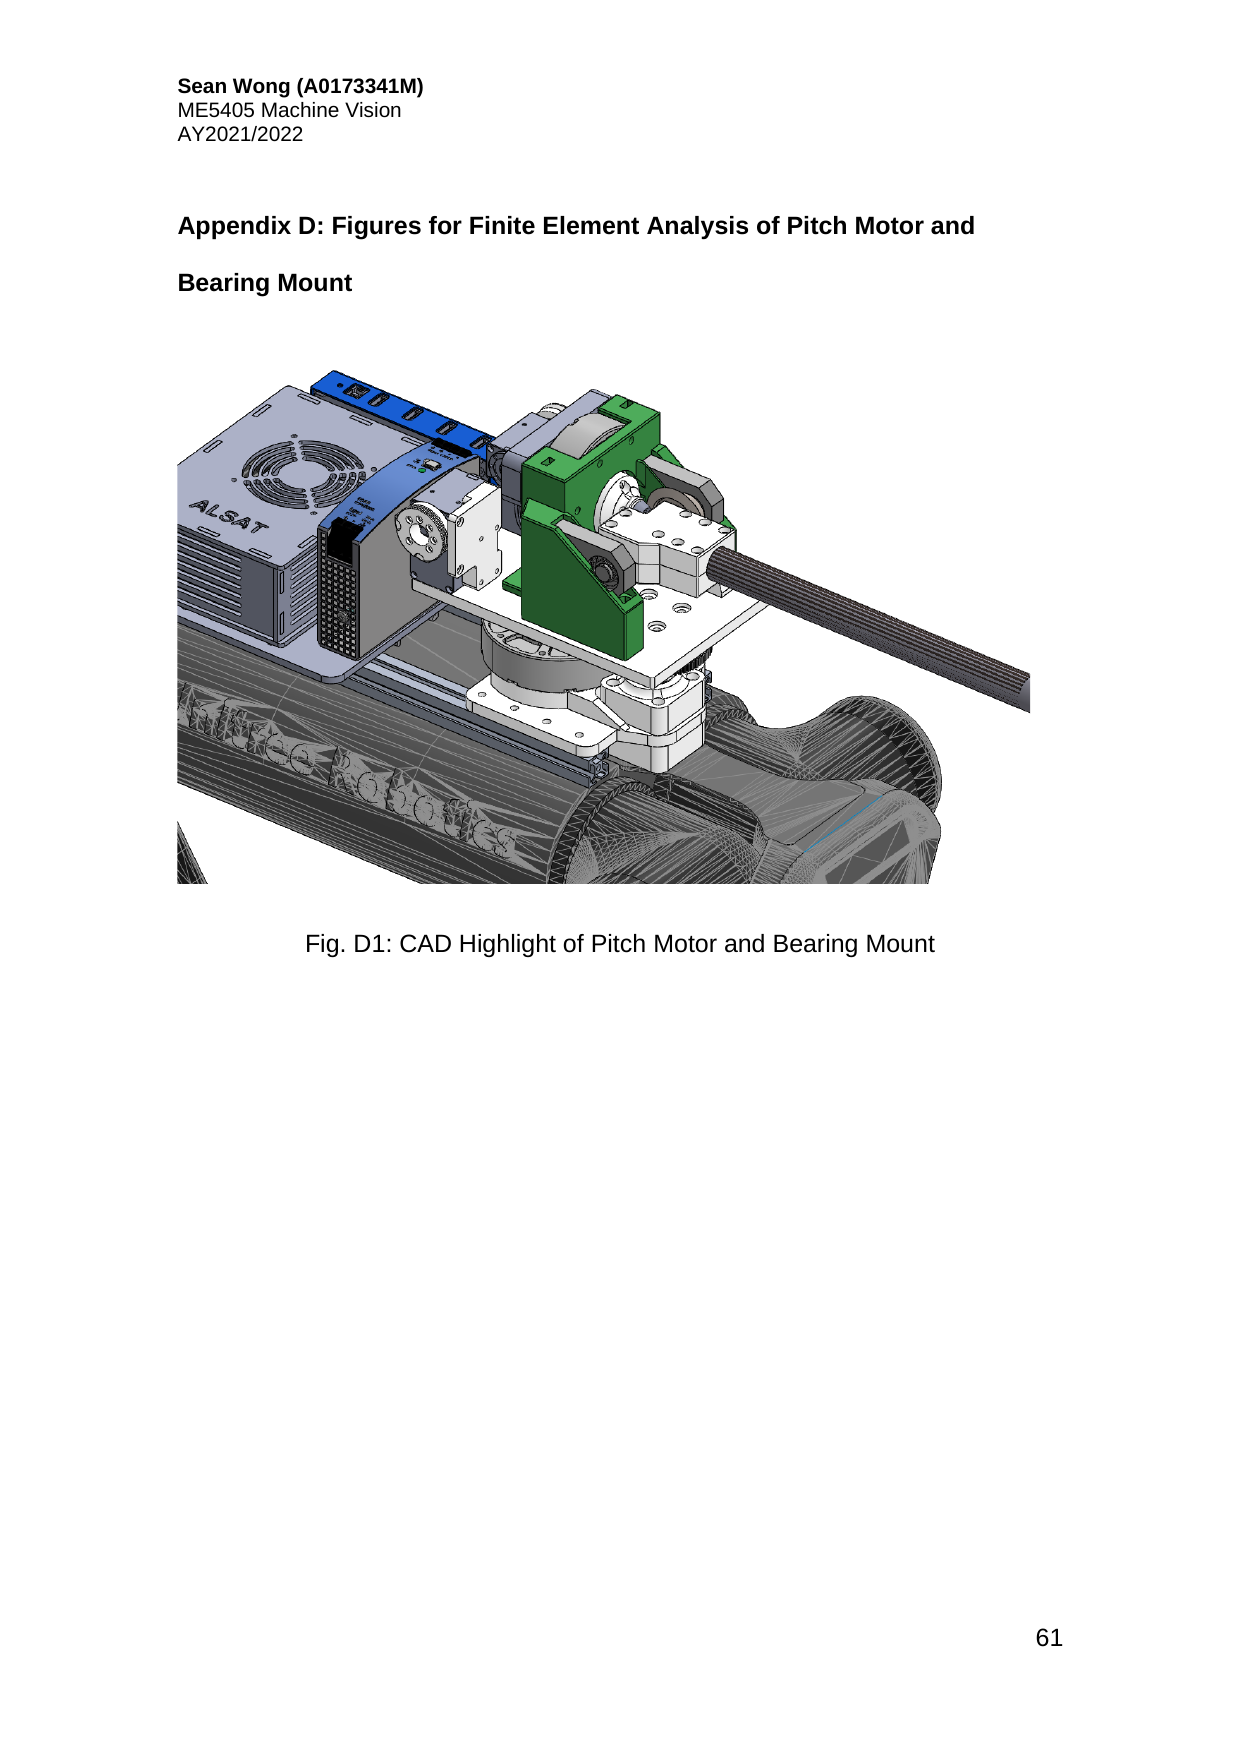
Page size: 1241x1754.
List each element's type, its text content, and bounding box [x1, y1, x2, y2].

text Fig. D1: CAD Highlight of Pitch Motor and Bearing Mount [177, 929, 1063, 958]
subtitle Appendix D: Figures for Finite Element Analysis of Pitch Motor and Bearing Mount [177, 211, 1063, 297]
picture [177, 326, 1031, 884]
